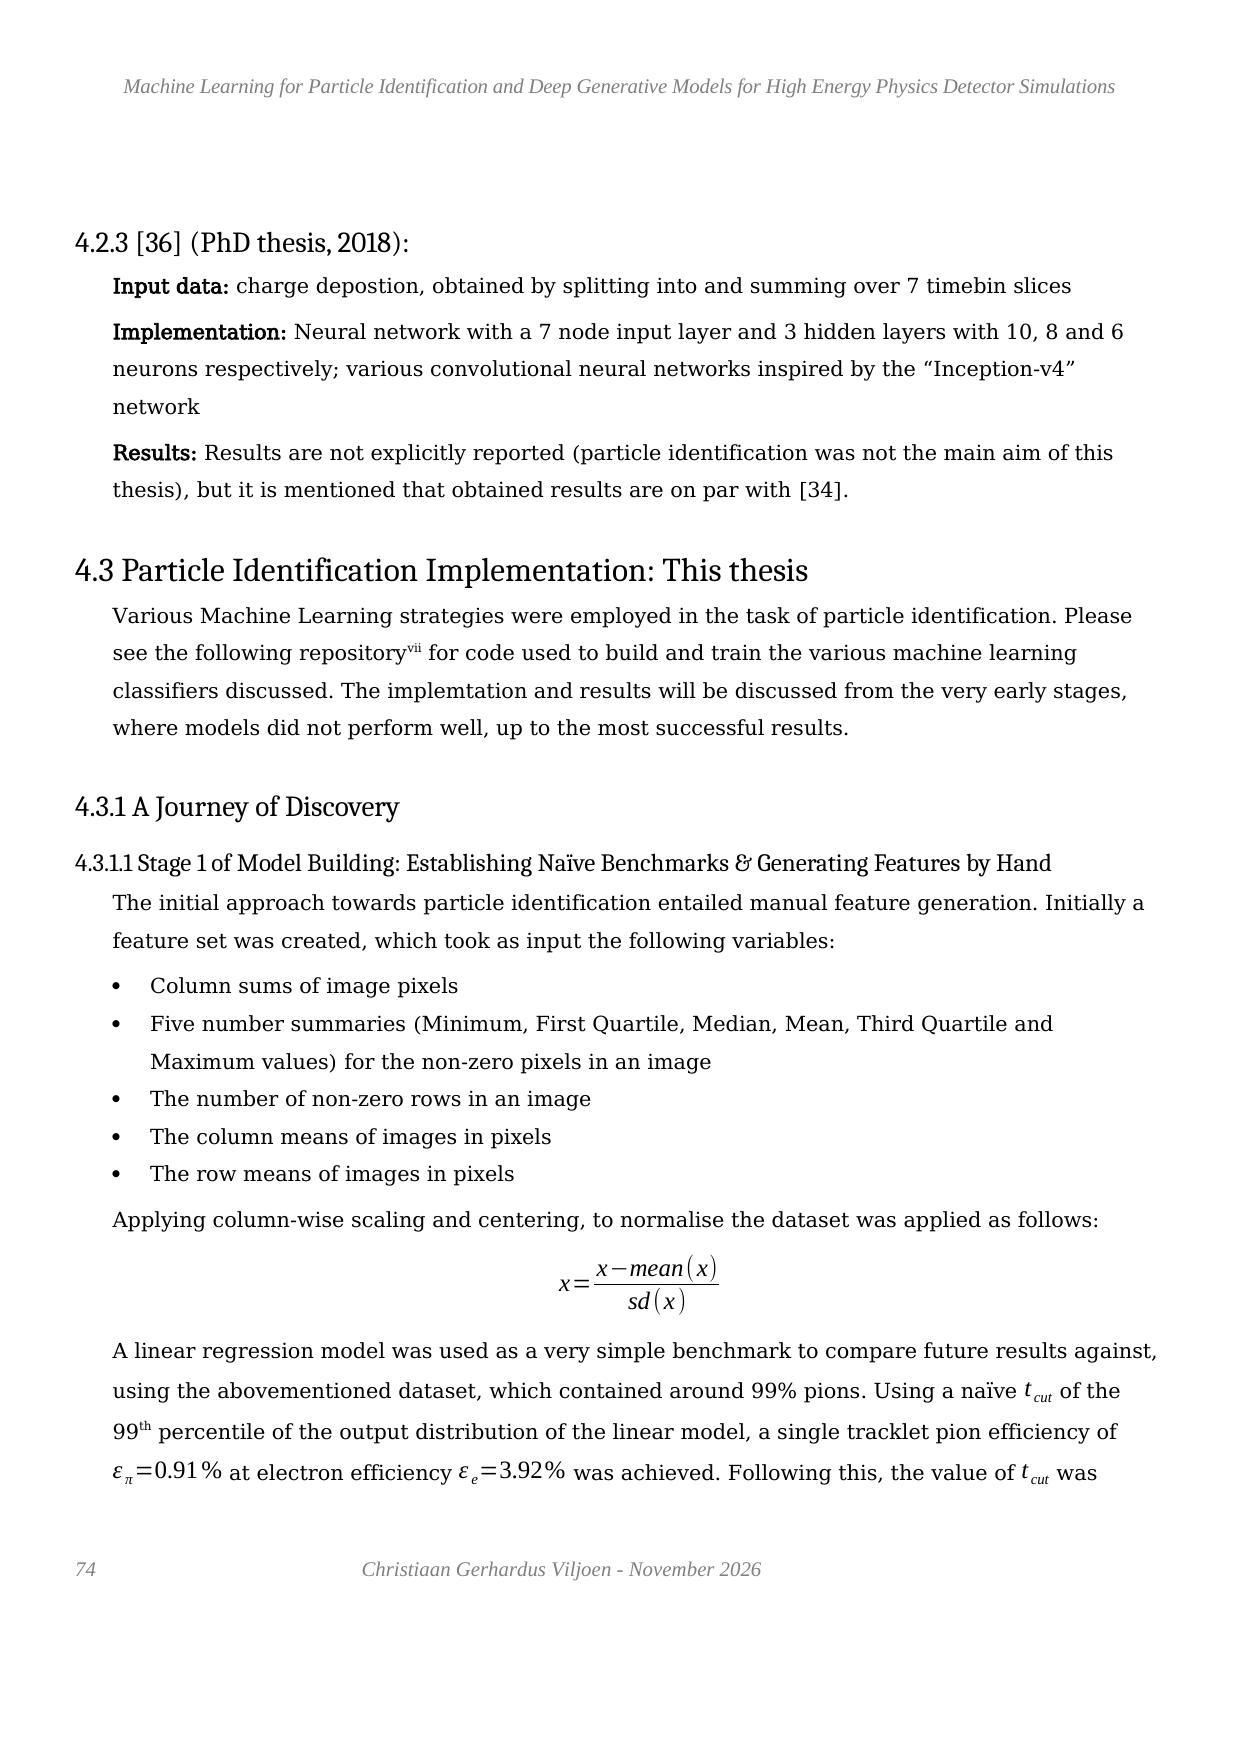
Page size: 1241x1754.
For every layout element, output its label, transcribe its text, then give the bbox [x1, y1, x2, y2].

subtitle A Journey of Discovery [75, 790, 1165, 824]
list Five number summaries (Minimum, First Quartile, Median, Mean, Third Quartile and Maximum values) for the non-zero pixels in an image [112, 1011, 1165, 1073]
text Various Machine Learning strategies were employed in the task of particle identification. Please see the following repository for code used to build and train the various machine learning classifiers discussed. The implemtation and results will be discussed from the very early stages, where models did not perform well, up to the most successful results. [112, 603, 1165, 740]
text Implementation: Neural network with a 7 node input layer and 3 hidden layers with 10, 8 and 6 neurons respectively; various convolutional neural networks inspired by the “Inception-v4” network [112, 318, 1165, 418]
text The initial approach towards particle identification entailed manual feature generation. Initially a feature set was created, which took as input the following variables: [112, 890, 1165, 952]
text Results: Results are not explicitly reported (particle identification was not the main aim of this thesis), but it is mentioned that obtained results are on par with . [112, 439, 1165, 502]
subtitle (PhD thesis, 2018): [75, 227, 1165, 260]
subtitle Stage 1 of Model Building: Establishing Naïve Benchmarks & Generating Features by Hand [75, 849, 1165, 877]
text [112, 1337, 1165, 1488]
text Applying column-wise scaling and centering, to normalise the dataset was applied as follows: [112, 1207, 1165, 1232]
subtitle Particle Identification Implementation: This thesis [75, 552, 1165, 590]
list The row means of images in pixels [112, 1161, 1165, 1186]
list Column sums of image pixels [112, 973, 1165, 998]
list The number of non-zero rows in an image [112, 1086, 1165, 1111]
list The column means of images in pixels [112, 1123, 1165, 1149]
text Input data: charge depostion, obtained by splitting into and summing over 7 timebin slices [112, 273, 1165, 298]
